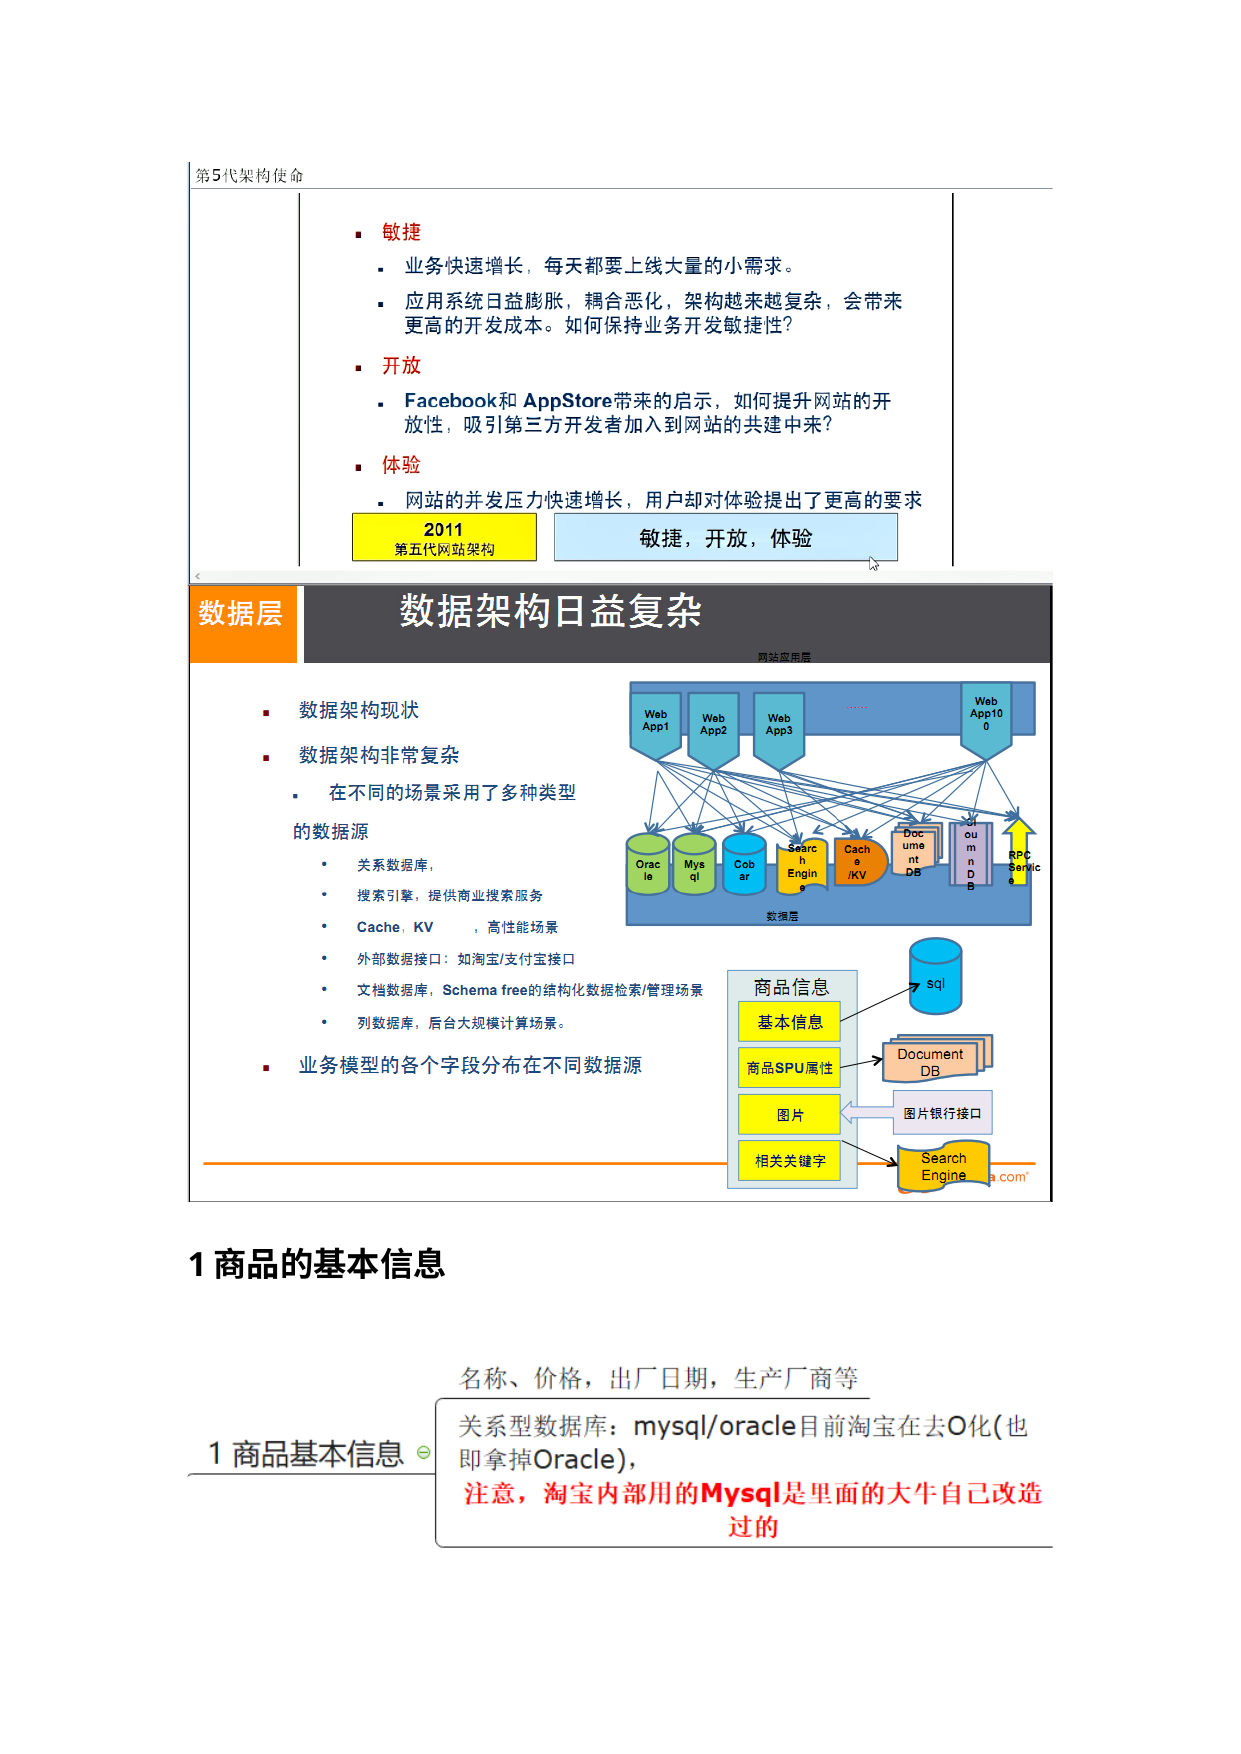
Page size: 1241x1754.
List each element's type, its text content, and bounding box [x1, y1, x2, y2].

picture [187, 1356, 1053, 1549]
subtitle 1商品的基本信息 [187, 1229, 1053, 1294]
picture [187, 162, 1053, 1202]
